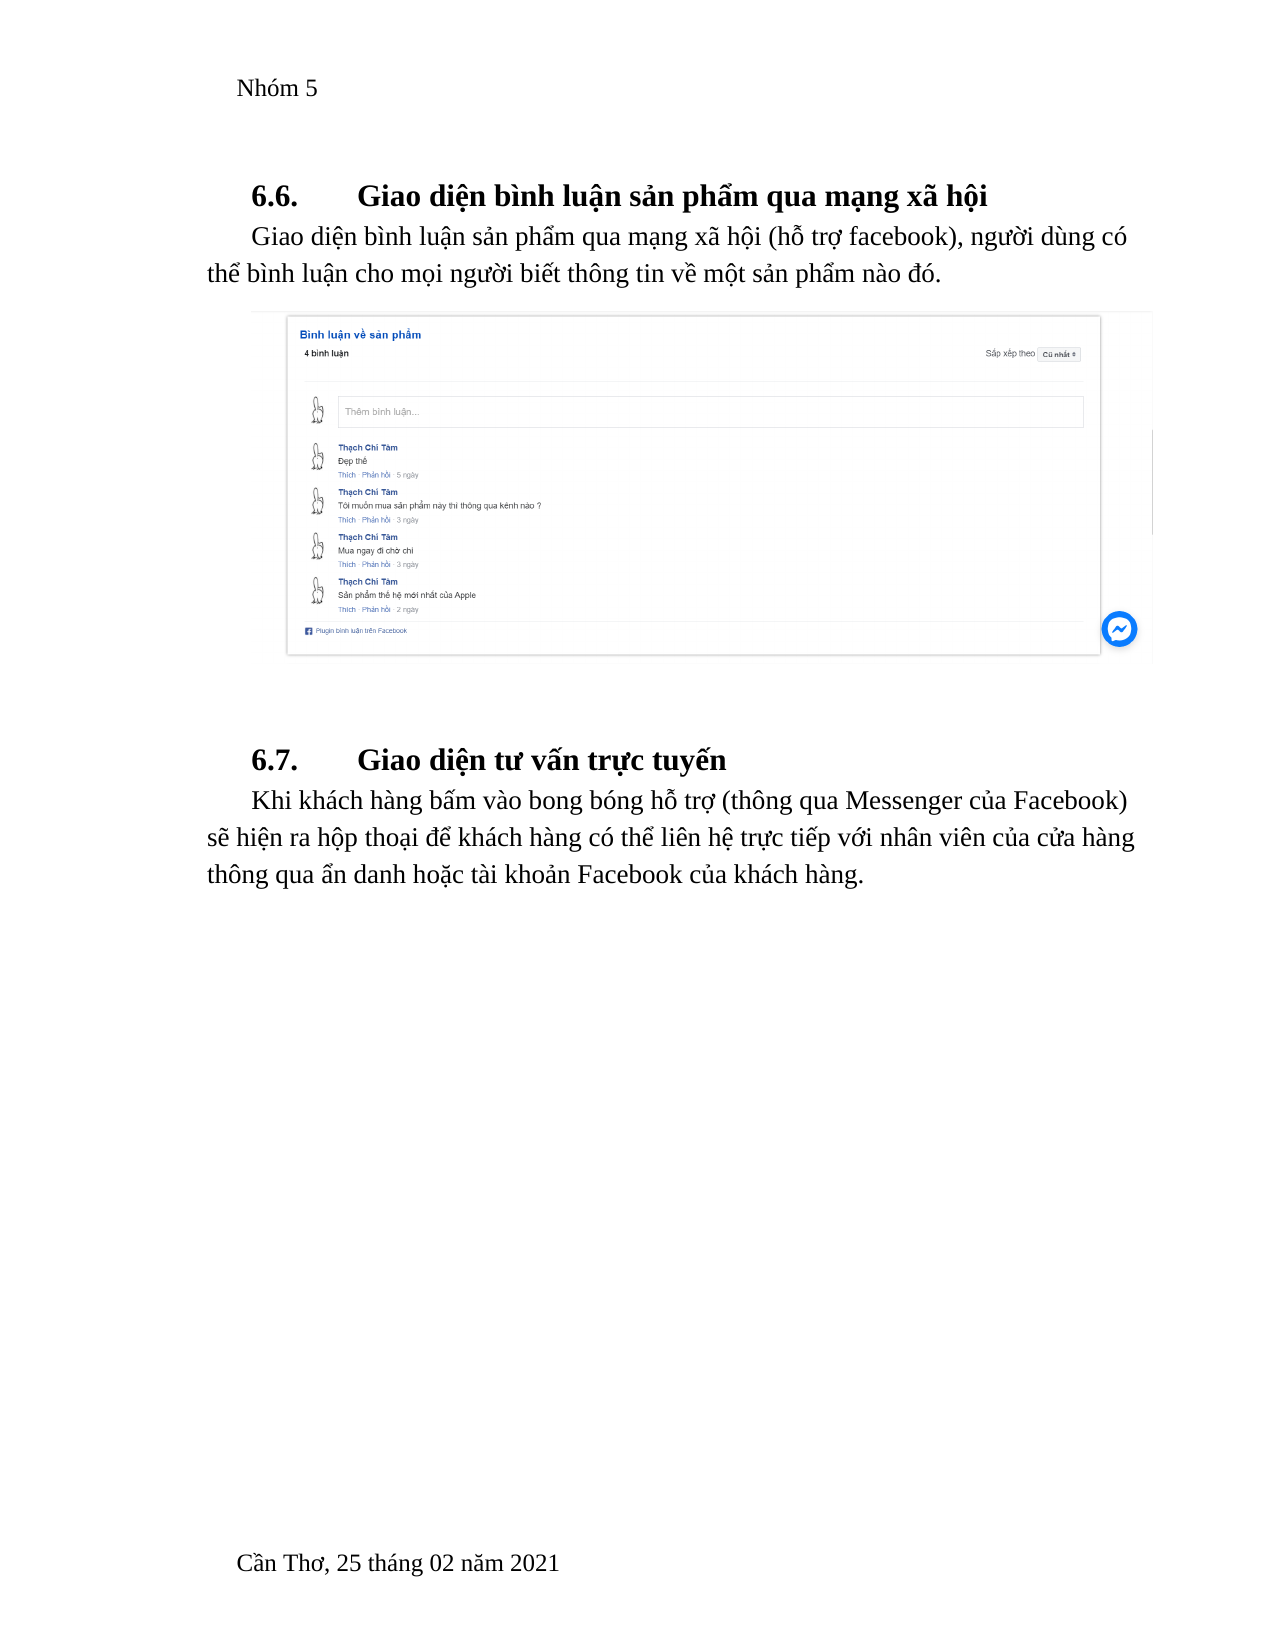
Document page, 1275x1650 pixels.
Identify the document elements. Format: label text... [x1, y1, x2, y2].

subtitle Giao diện bình luận sản phẩm qua mạng xã hội [251, 177, 1157, 213]
subtitle Giao diện tư vấn trực tuyến [251, 741, 1157, 777]
text Khi khách hàng bấm vào bong bóng hỗ trợ (thông qua Messenger của Facebook) sẽ hiện ra hộp thoại để khách hàng có thể liên hệ trực tiếp với nhân viên của cửa hàng thông qua ẩn danh hoặc tài khoản Facebook của khách hàng. [207, 784, 1157, 889]
picture [251, 311, 1153, 664]
text Giao diện bình luận sản phẩm qua mạng xã hội (hỗ trợ facebook), người dùng có thể bình luận cho mọi người biết thông tin về một sản phẩm nào đó. [207, 220, 1157, 289]
